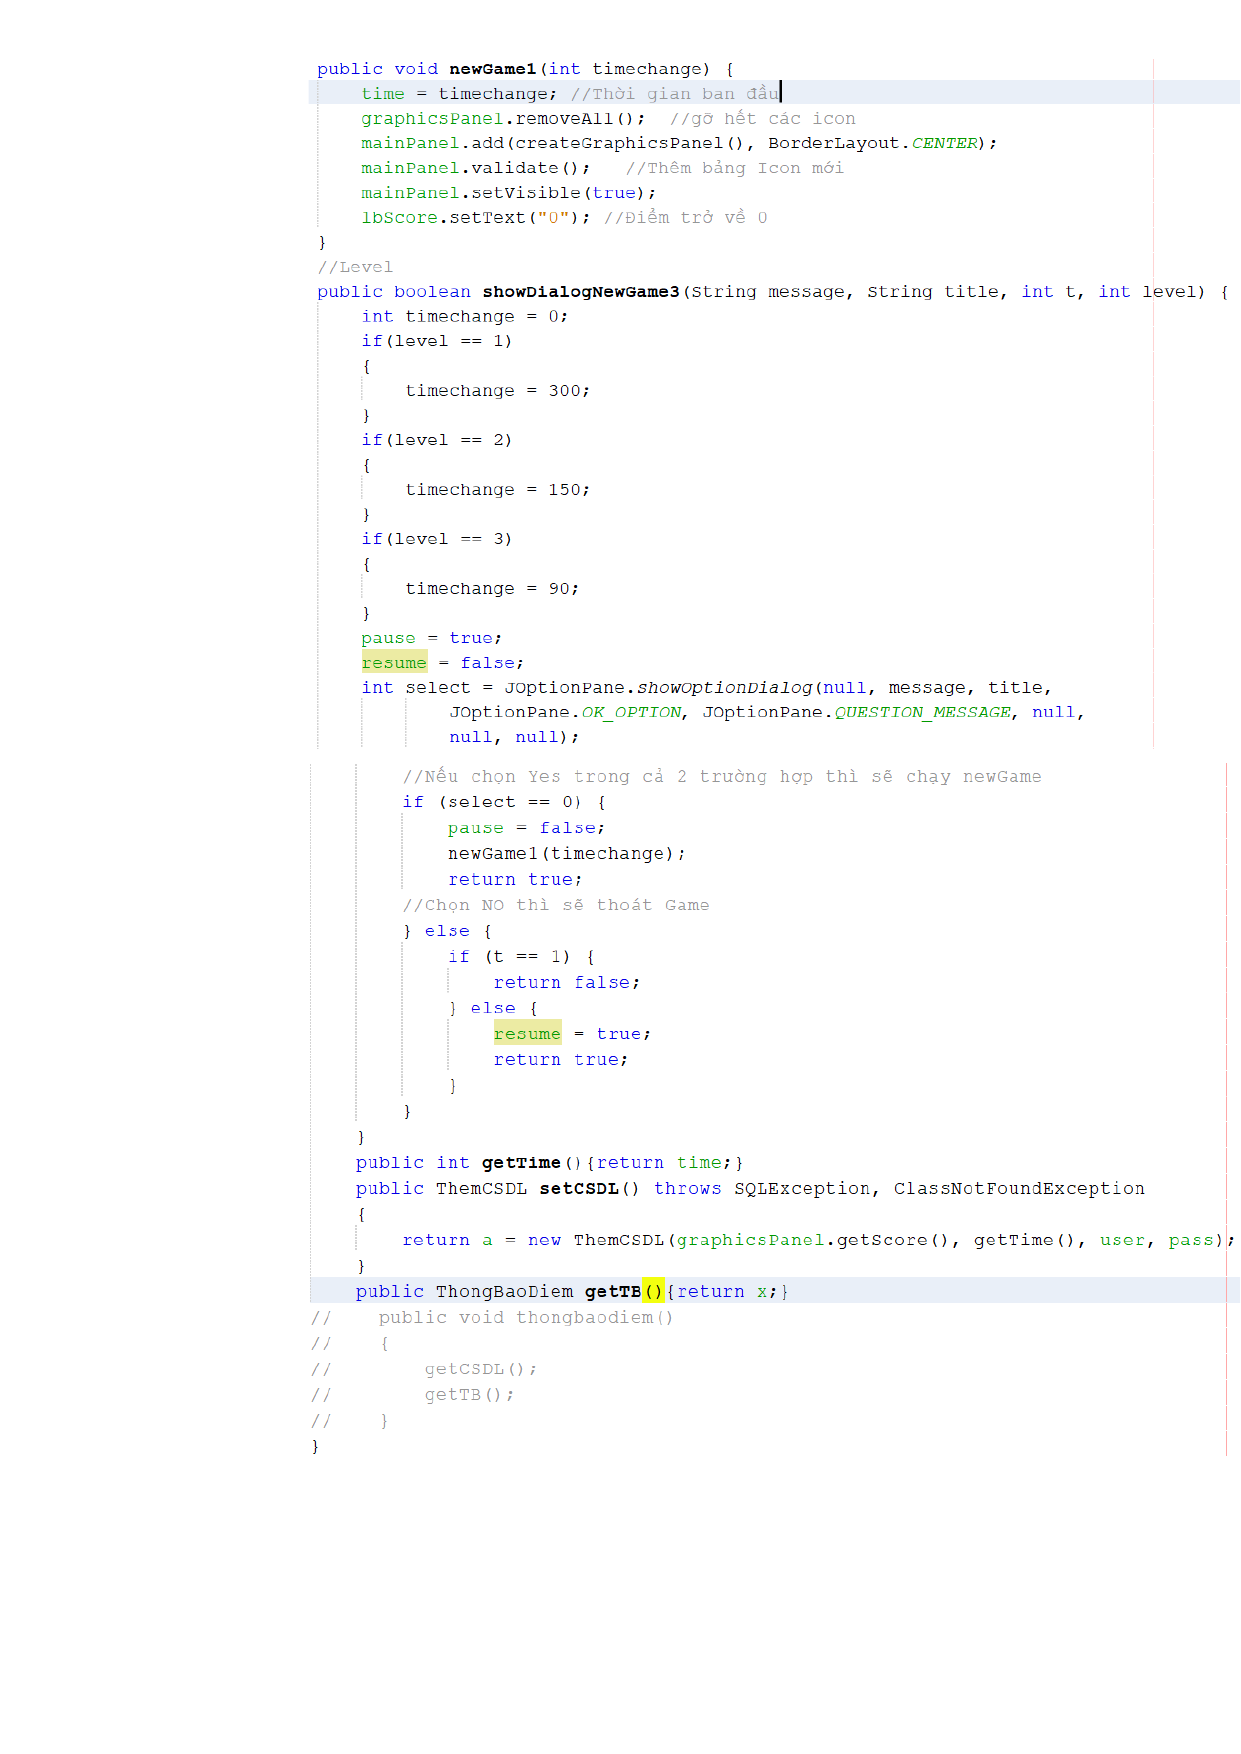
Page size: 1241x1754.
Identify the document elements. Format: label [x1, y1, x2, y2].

picture [308, 59, 1241, 749]
picture [308, 763, 1241, 1471]
